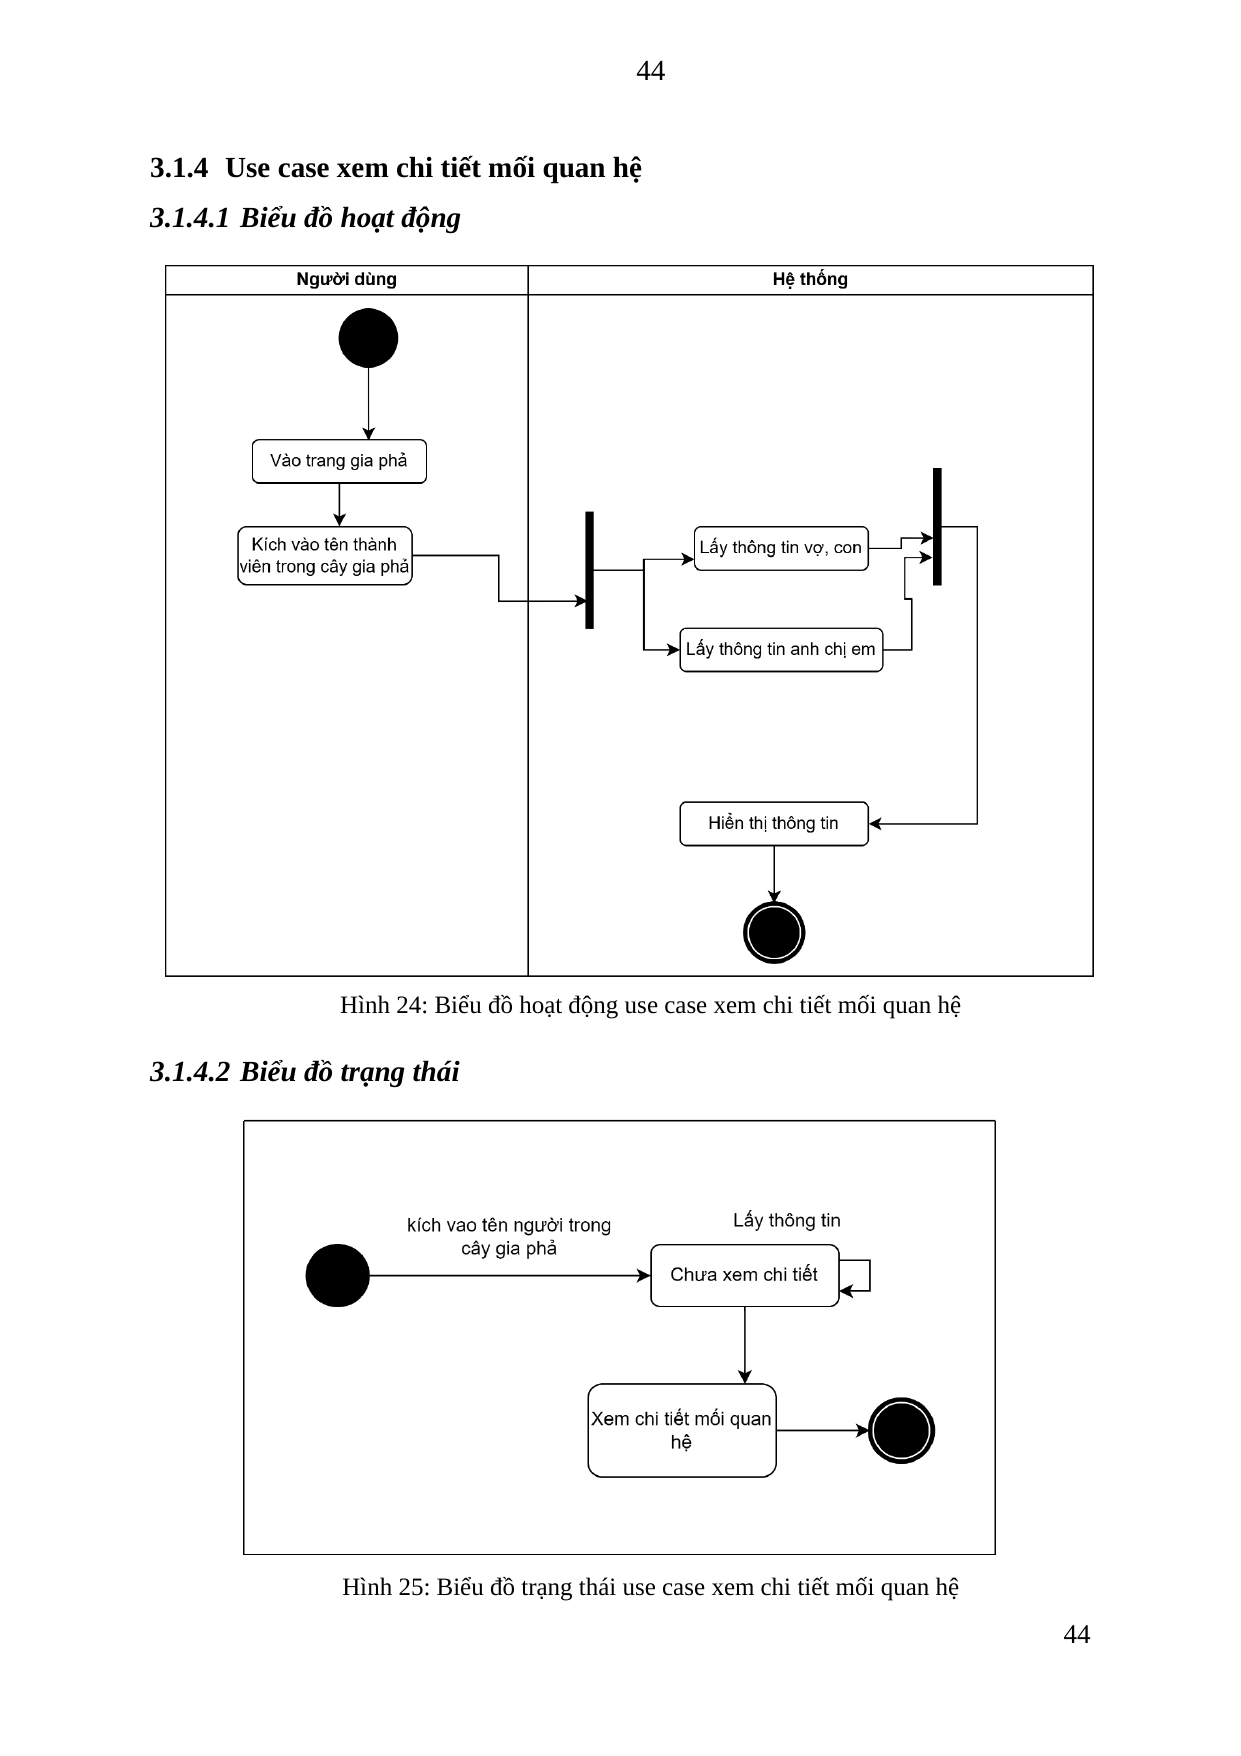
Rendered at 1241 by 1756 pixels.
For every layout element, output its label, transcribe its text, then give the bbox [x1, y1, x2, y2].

text Hình 25: Biểu đồ trạng thái use case xem chi tiết mối quan hệ [179, 1572, 1090, 1600]
subtitle Biểu đồ hoạt động [150, 200, 1090, 234]
subtitle Use case xem chi tiết mối quan hệ [150, 150, 1090, 183]
text Hình 24: Biểu đồ hoạt động use case xem chi tiết mối quan hệ [179, 991, 1090, 1019]
subtitle Biểu đồ trạng thái [150, 1054, 1090, 1088]
picture [150, 250, 1108, 991]
picture [227, 1105, 1013, 1572]
